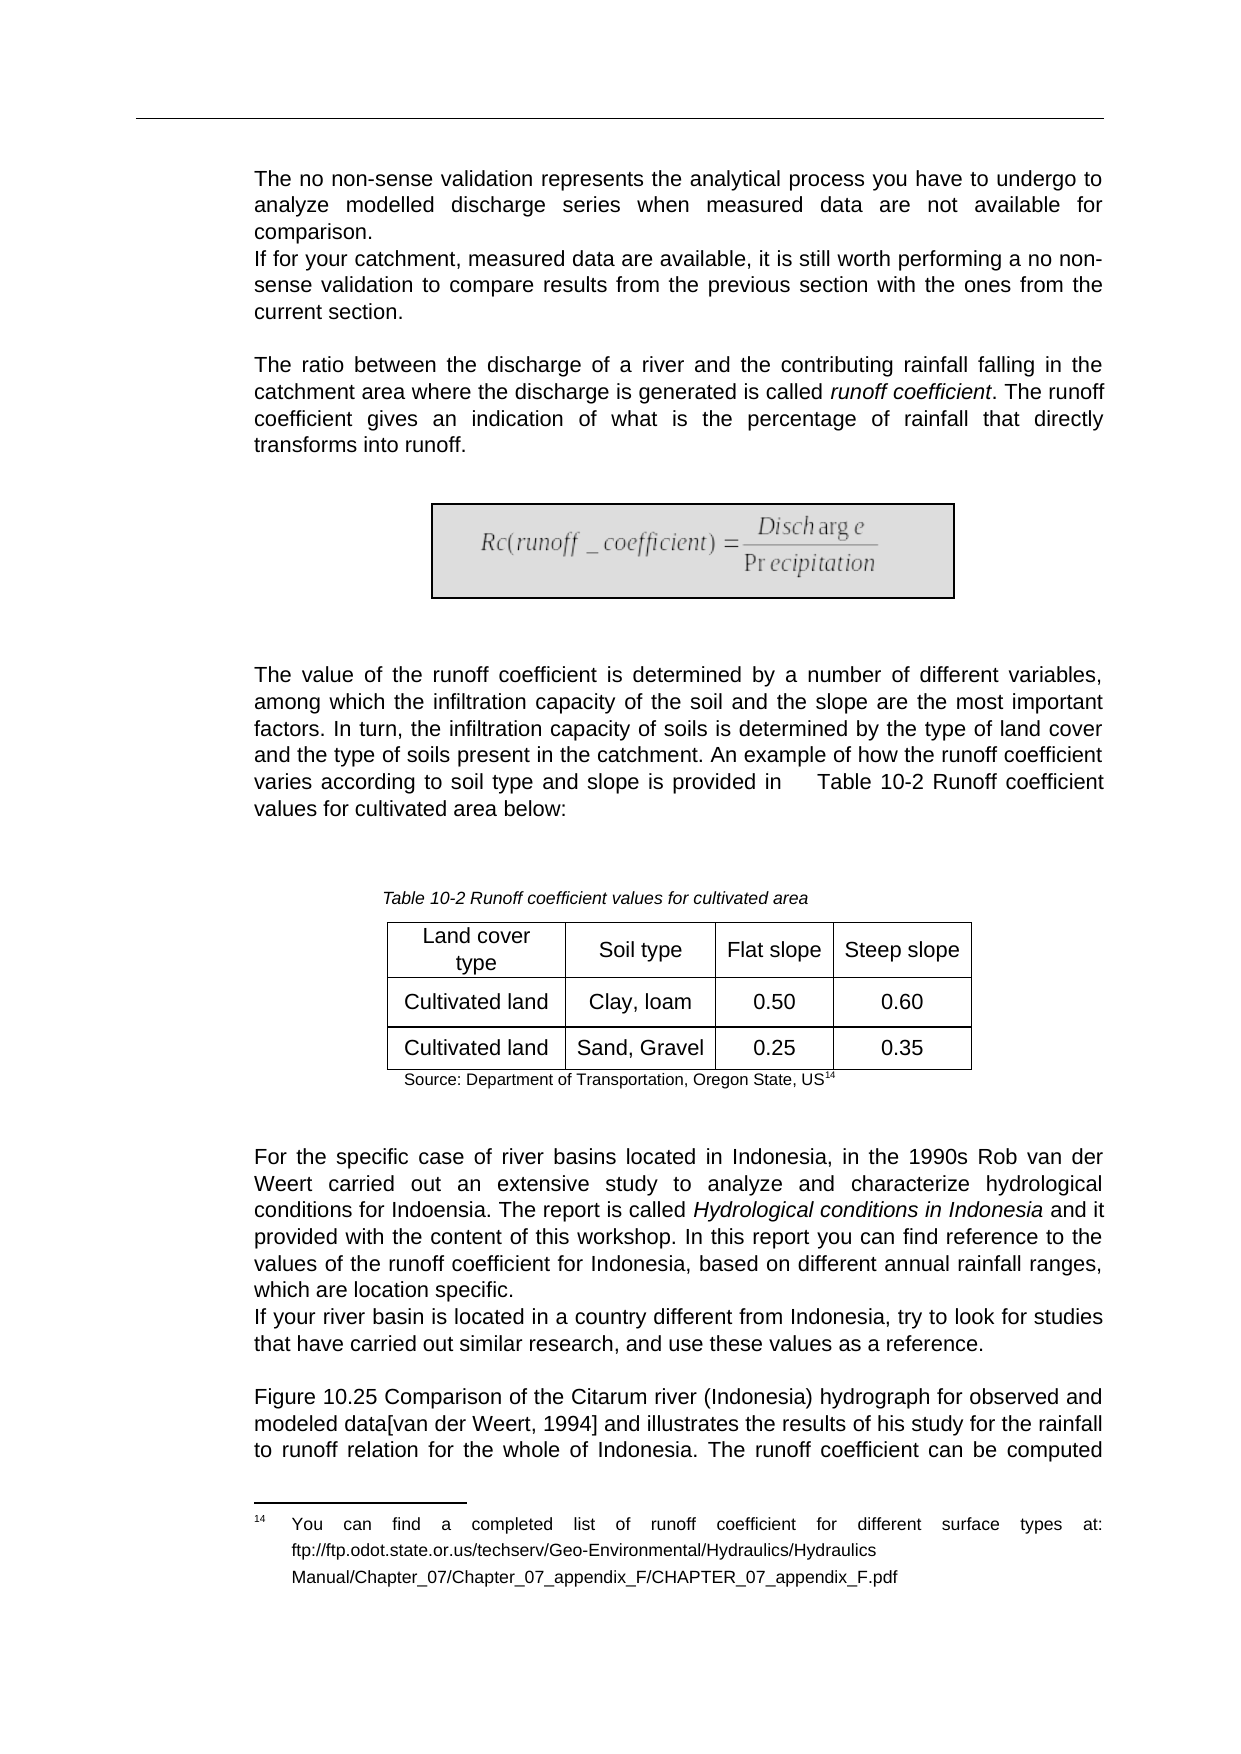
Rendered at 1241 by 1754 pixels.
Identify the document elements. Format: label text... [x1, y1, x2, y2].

table_cell Cultivated land [388, 978, 565, 1026]
text The ratio between the discharge of a river and the contributing rainfall falling in the catchment area where the discharge is generated is called runoff coefficient. The runoff coefficient gives an indication of what is the percentage of rainfall that directly transforms into runoff. [254, 352, 1104, 457]
table_cell 0.25 [716, 1028, 833, 1069]
table_header Flat slope [716, 923, 833, 977]
table_cell 0.35 [834, 1028, 971, 1069]
text If for your catchment, measured data are available, it is still worth performing a no non-sense validation to compare results from the previous section with the ones from the current section. [254, 245, 1104, 324]
table_cell Cultivated land [388, 1028, 565, 1069]
text The no non-sense validation represents the analytical process you have to undergo to analyze modelled discharge series when measured data are not available for comparison. [254, 165, 1104, 244]
table_cell Sand, Gravel [566, 1028, 715, 1069]
text If your river basin is located in a country different from , try to look for studies that have carried out similar research, and use these values as a reference. [254, 1304, 1104, 1356]
text For the specific case of river basins located in , in the 1990s Rob van der Weert carried out an extensive study to analyze and characterize hydrological conditions for Indoensia. The report is called Hydrological conditions in and it provided with the content of this workshop. In this report you can find reference to the values of the runoff coefficient for , based on different annual rainfall ranges, which are location specific. [254, 1144, 1104, 1302]
table_cell 0.60 [834, 978, 971, 1026]
table_cell 0.50 [716, 978, 833, 1026]
table_cell Clay, loam [566, 978, 715, 1026]
table_header Steep slope [834, 923, 971, 977]
text Source: Department of Transportation, [254, 1070, 1104, 1089]
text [254, 1384, 1104, 1462]
table_header Land cover type [388, 923, 565, 977]
table_header Soil type [566, 923, 715, 977]
